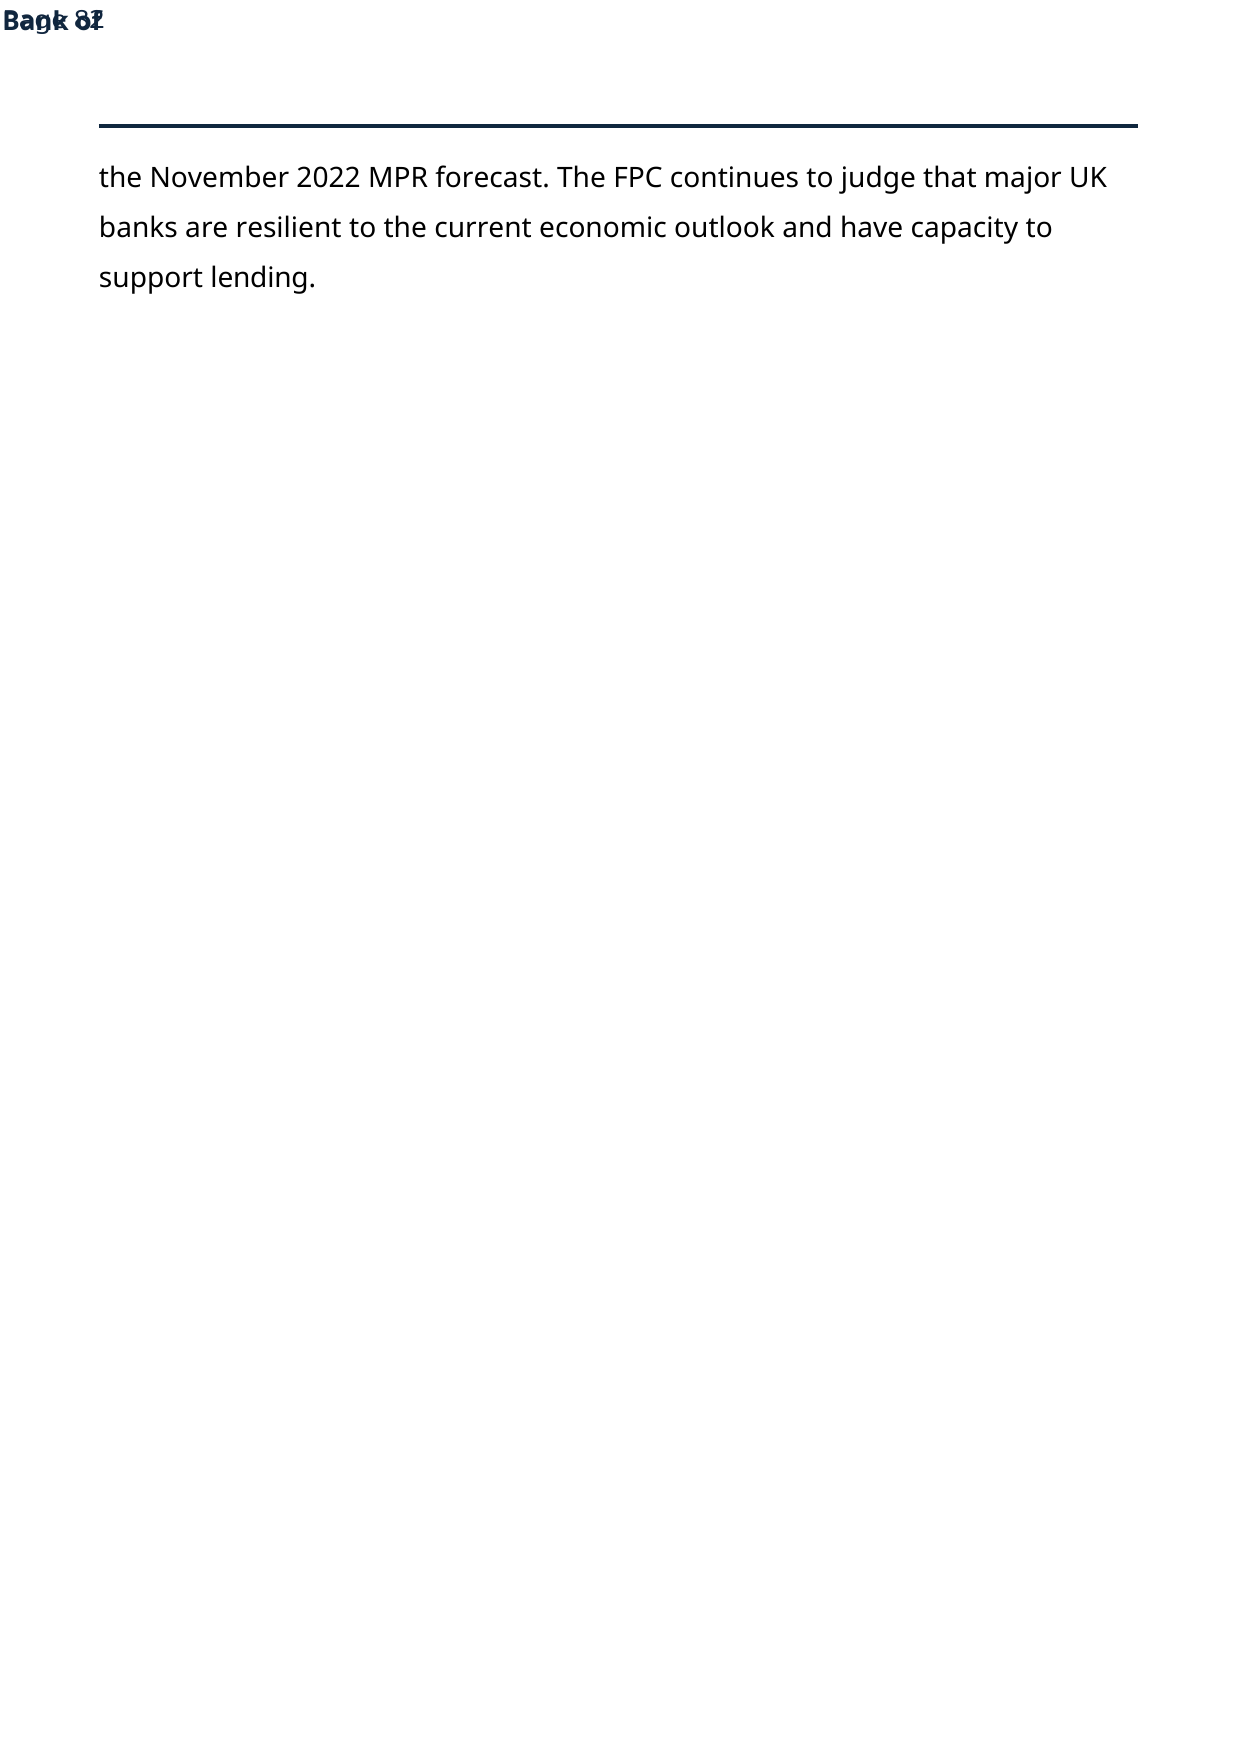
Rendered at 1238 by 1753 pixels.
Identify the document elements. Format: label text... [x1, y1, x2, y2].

text the November 2022 MPR forecast. The FPC continues to judge that major UK banks are resilient to the current economic outlook and have capacity to support lending. [99, 158, 1138, 296]
